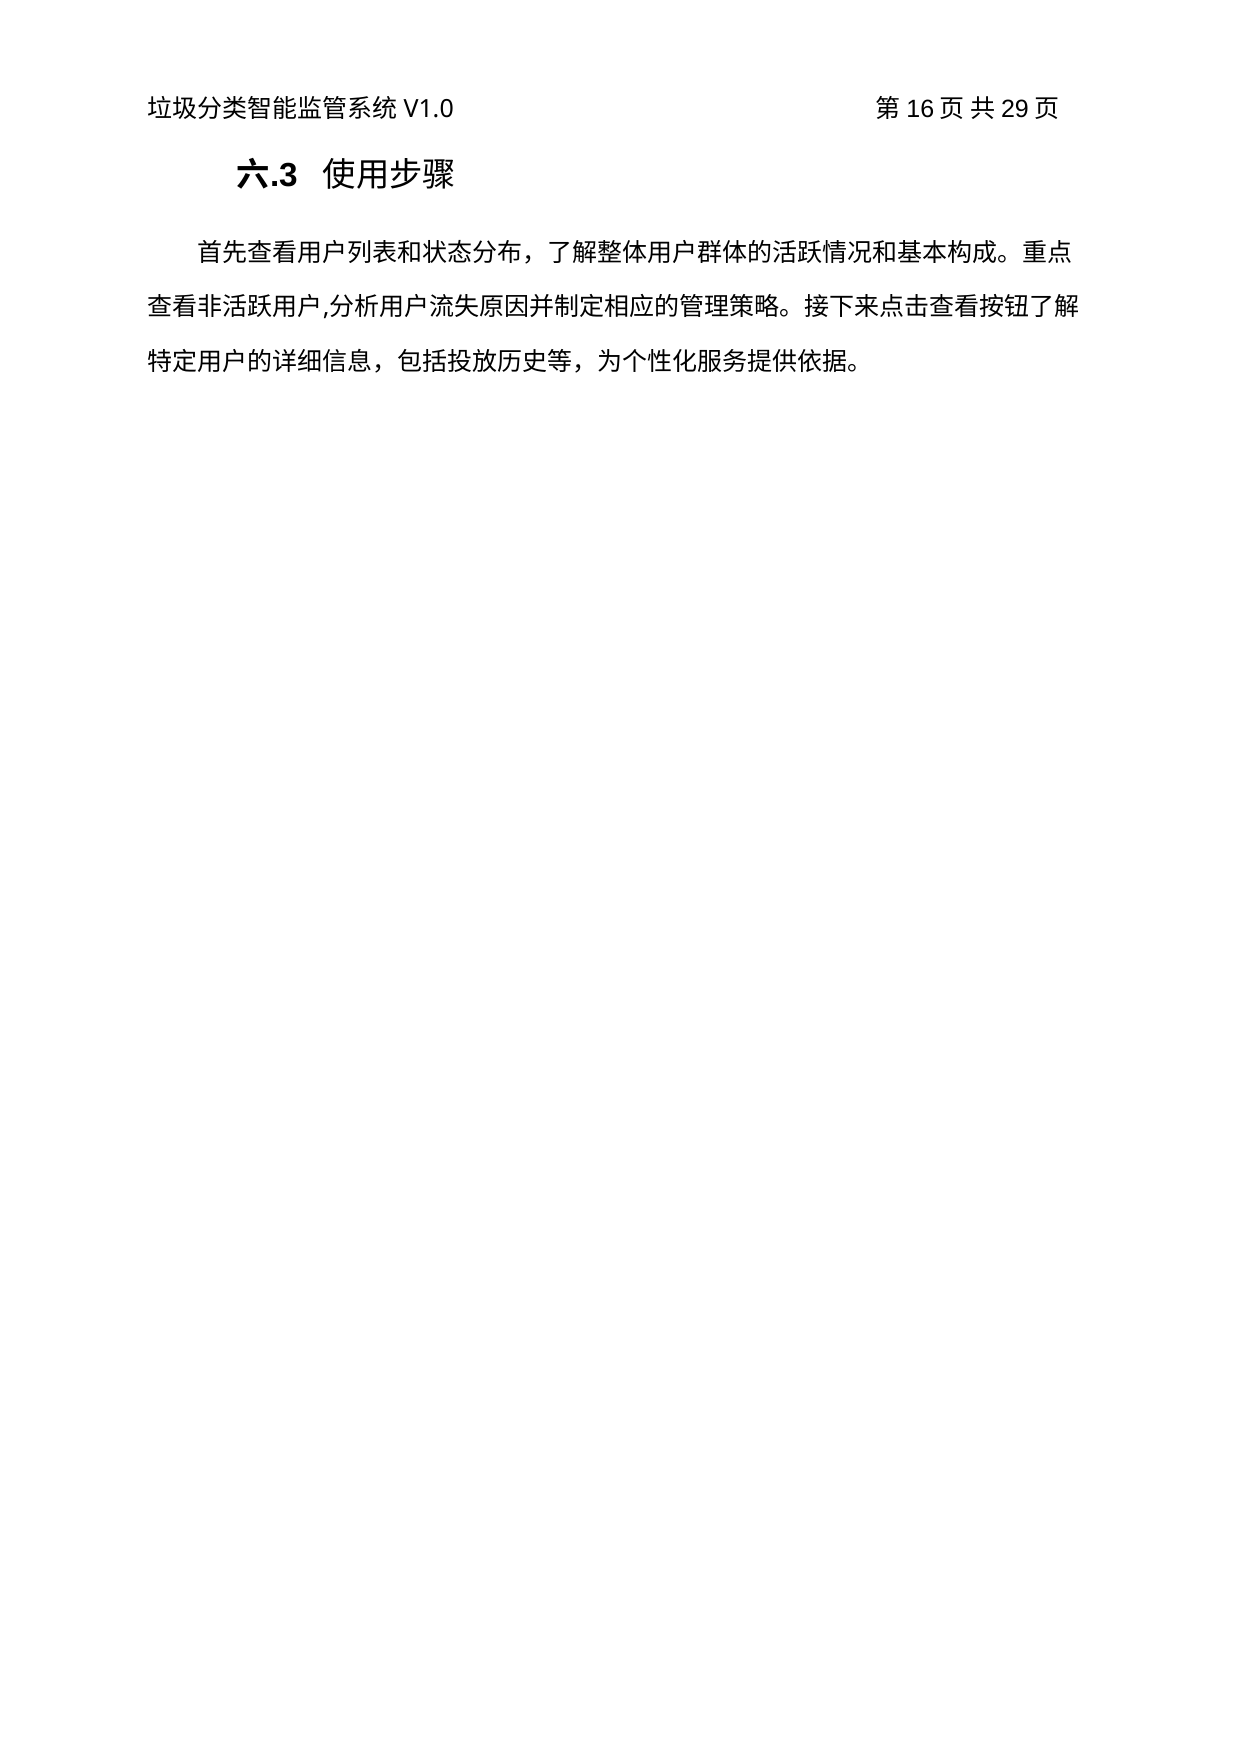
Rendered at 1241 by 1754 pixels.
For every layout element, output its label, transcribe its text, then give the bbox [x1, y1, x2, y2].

subtitle 使用步骤 [236, 148, 1092, 196]
text 首先查看用户列表和状态分布，了解整体用户群体的活跃情况和基本构成。重点查看非活跃用户,分析用户流失原因并制定相应的管理策略。接下来点击查看按钮了解特定用户的详细信息，包括投放历史等，为个性化服务提供依据。 [148, 232, 1092, 377]
